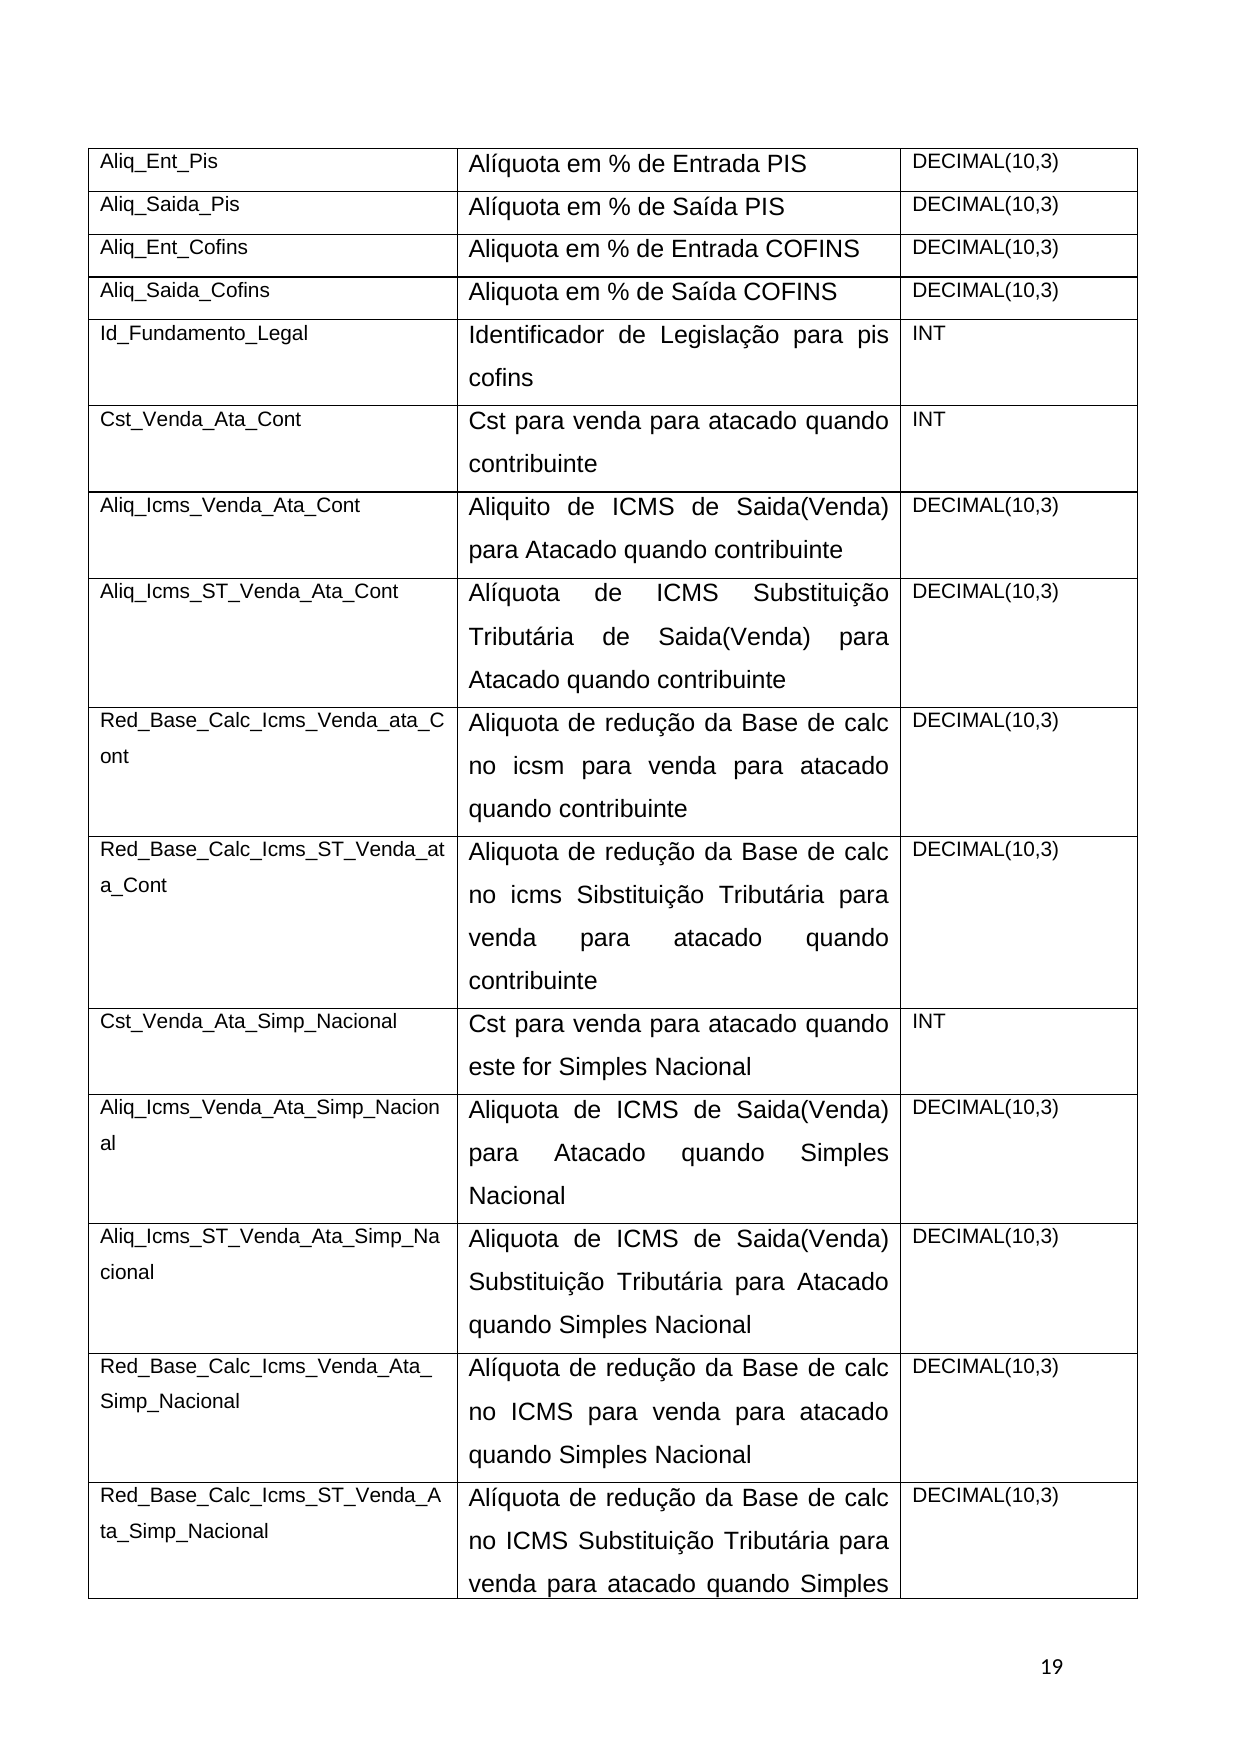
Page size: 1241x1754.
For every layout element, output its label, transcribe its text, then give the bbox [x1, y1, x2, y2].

table_cell DECIMAL(10,3) [901, 1354, 1137, 1482]
table_cell DECIMAL(10,3) [901, 278, 1137, 319]
table_cell Red_Base_Calc_Icms_Venda_Ata_Simp_Nacional [89, 1354, 457, 1482]
table_cell Cst_Venda_Ata_Cont [89, 406, 457, 491]
table_cell INT [901, 1009, 1137, 1094]
table_cell Identificador de Legislação para pis cofins [458, 320, 900, 405]
table_cell Cst para venda para atacado quando contribuinte [458, 406, 900, 491]
table_cell DECIMAL(10,3) [901, 149, 1137, 191]
table_cell Aliq_Icms_Venda_Ata_Cont [89, 493, 457, 577]
table_cell Red_Base_Calc_Icms_Venda_ata_Cont [89, 708, 457, 836]
table_cell DECIMAL(10,3) [901, 192, 1137, 233]
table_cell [458, 1483, 900, 1598]
table_cell Aliquota de redução da Base de calc no icsm para venda para atacado quando contribuinte [458, 708, 900, 836]
table_cell INT [901, 320, 1137, 405]
table_cell Aliq_Ent_Pis [89, 149, 457, 191]
table_cell Alíquota em % de Entrada PIS [458, 149, 900, 191]
table_cell DECIMAL(10,3) [901, 1483, 1137, 1598]
table_cell Aliq_Saida_Cofins [89, 278, 457, 319]
table_cell Aliq_Ent_Cofins [89, 235, 457, 276]
table_cell DECIMAL(10,3) [901, 579, 1137, 707]
table_cell Aliquota de ICMS de Saida(Venda) Substituição Tributária para Atacado quando Simples Nacional [458, 1224, 900, 1352]
table_cell Id_Fundamento_Legal [89, 320, 457, 405]
table_cell Alíquota de ICMS Substituição Tributária de Saida(Venda) para Atacado quando contribuinte [458, 579, 900, 707]
table_cell DECIMAL(10,3) [901, 837, 1137, 1008]
table_cell DECIMAL(10,3) [901, 1224, 1137, 1352]
table_cell Cst_Venda_Ata_Simp_Nacional [89, 1009, 457, 1094]
table_cell DECIMAL(10,3) [901, 493, 1137, 577]
table_cell Aliquota de ICMS de Saida(Venda) para Atacado quando Simples Nacional [458, 1095, 900, 1223]
table_cell Aliquota em % de Saída COFINS [458, 278, 900, 319]
table_cell Cst para venda para atacado quando este for Simples Nacional [458, 1009, 900, 1094]
table_cell Alíquota em % de Saída PIS [458, 192, 900, 233]
table_cell Aliquito de ICMS de Saida(Venda) para Atacado quando contribuinte [458, 493, 900, 577]
table_cell Alíquota de redução da Base de calc no ICMS para venda para atacado quando Simples Nacional [458, 1354, 900, 1482]
table_cell Red_Base_Calc_Icms_ST_Venda_ata_Cont [89, 837, 457, 1008]
table_cell Aliq_Saida_Pis [89, 192, 457, 233]
table_cell Aliq_Icms_Venda_Ata_Simp_Nacional [89, 1095, 457, 1223]
table_cell Aliq_Icms_ST_Venda_Ata_Cont [89, 579, 457, 707]
table_cell INT [901, 406, 1137, 491]
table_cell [89, 1483, 457, 1598]
table_cell Aliquota em % de Entrada COFINS [458, 235, 900, 276]
table_cell DECIMAL(10,3) [901, 708, 1137, 836]
table_cell DECIMAL(10,3) [901, 235, 1137, 276]
table_cell Aliquota de redução da Base de calc no icms Sibstituição Tributária para venda para atacado quando contribuinte [458, 837, 900, 1008]
table_cell Aliq_Icms_ST_Venda_Ata_Simp_Nacional [89, 1224, 457, 1352]
table_cell DECIMAL(10,3) [901, 1095, 1137, 1223]
